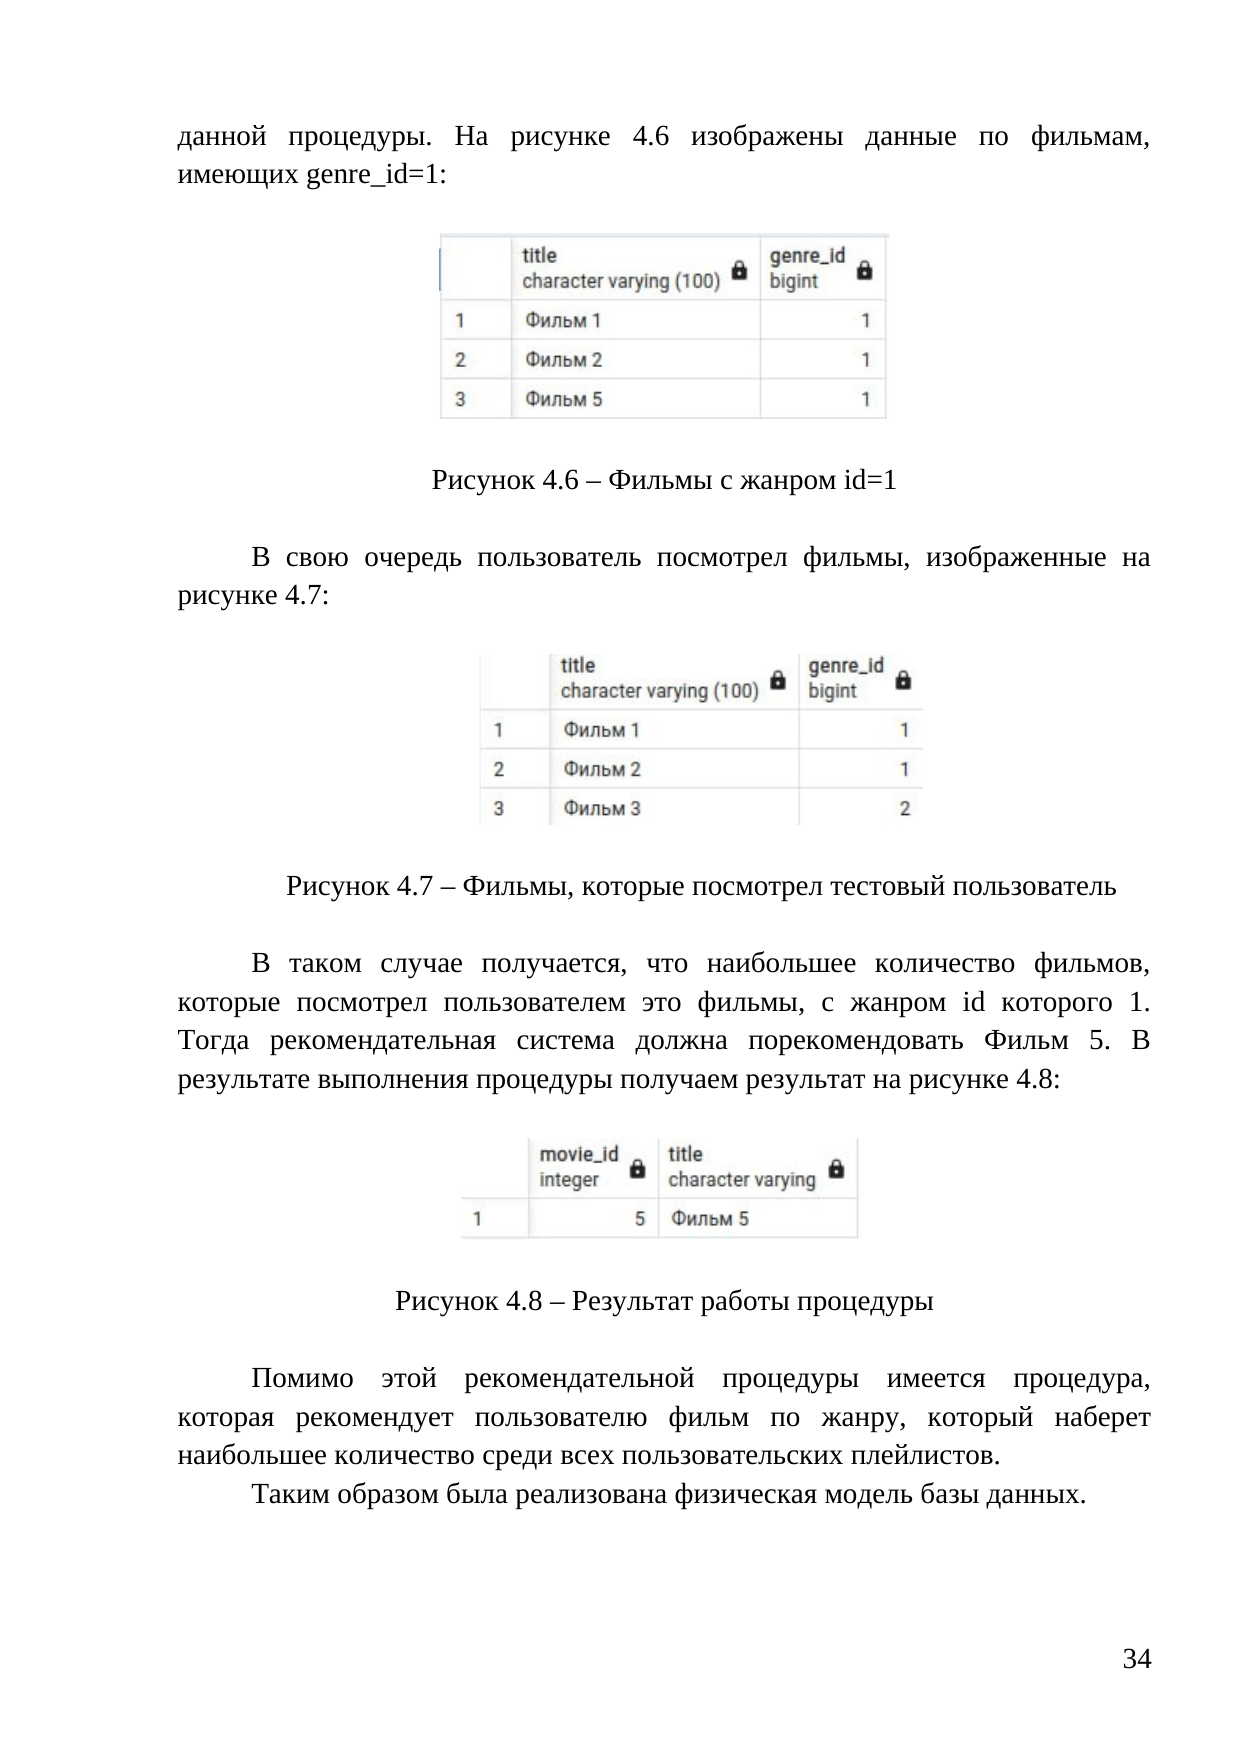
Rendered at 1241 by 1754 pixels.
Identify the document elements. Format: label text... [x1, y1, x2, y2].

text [177, 118, 1152, 190]
text В свою очередь пользователь посмотрел фильмы, изображенные на рисунке 4.7: [177, 539, 1152, 611]
picture [439, 233, 890, 419]
text Таким образом была реализована физическая модель базы данных. [177, 1476, 1152, 1509]
text Рисунок 4.8 – Результат работы процедуры [177, 1283, 1152, 1317]
text Помимо этой рекомендательной процедуры имеется процедура, которая рекомендует пользователю фильм по жанру, который наберет наибольшее количество среди всех пользовательских плейлистов. [177, 1360, 1152, 1471]
text В таком случае получается, что наибольшее количество фильмов, которые посмотрел пользователем это фильмы, с жанром id которого 1. Тогда рекомендательная система должна порекомендовать Фильм 5. В результате выполнения процедуры получаем результат на рисунке 4.8: [177, 945, 1152, 1094]
picture [479, 654, 924, 825]
picture [461, 1138, 868, 1240]
text Рисунок 4.7 – Фильмы, которые посмотрел тестовый пользователь [177, 868, 1152, 902]
text Рисунок 4.6 – Фильмы с жанром id=1 [177, 462, 1152, 495]
